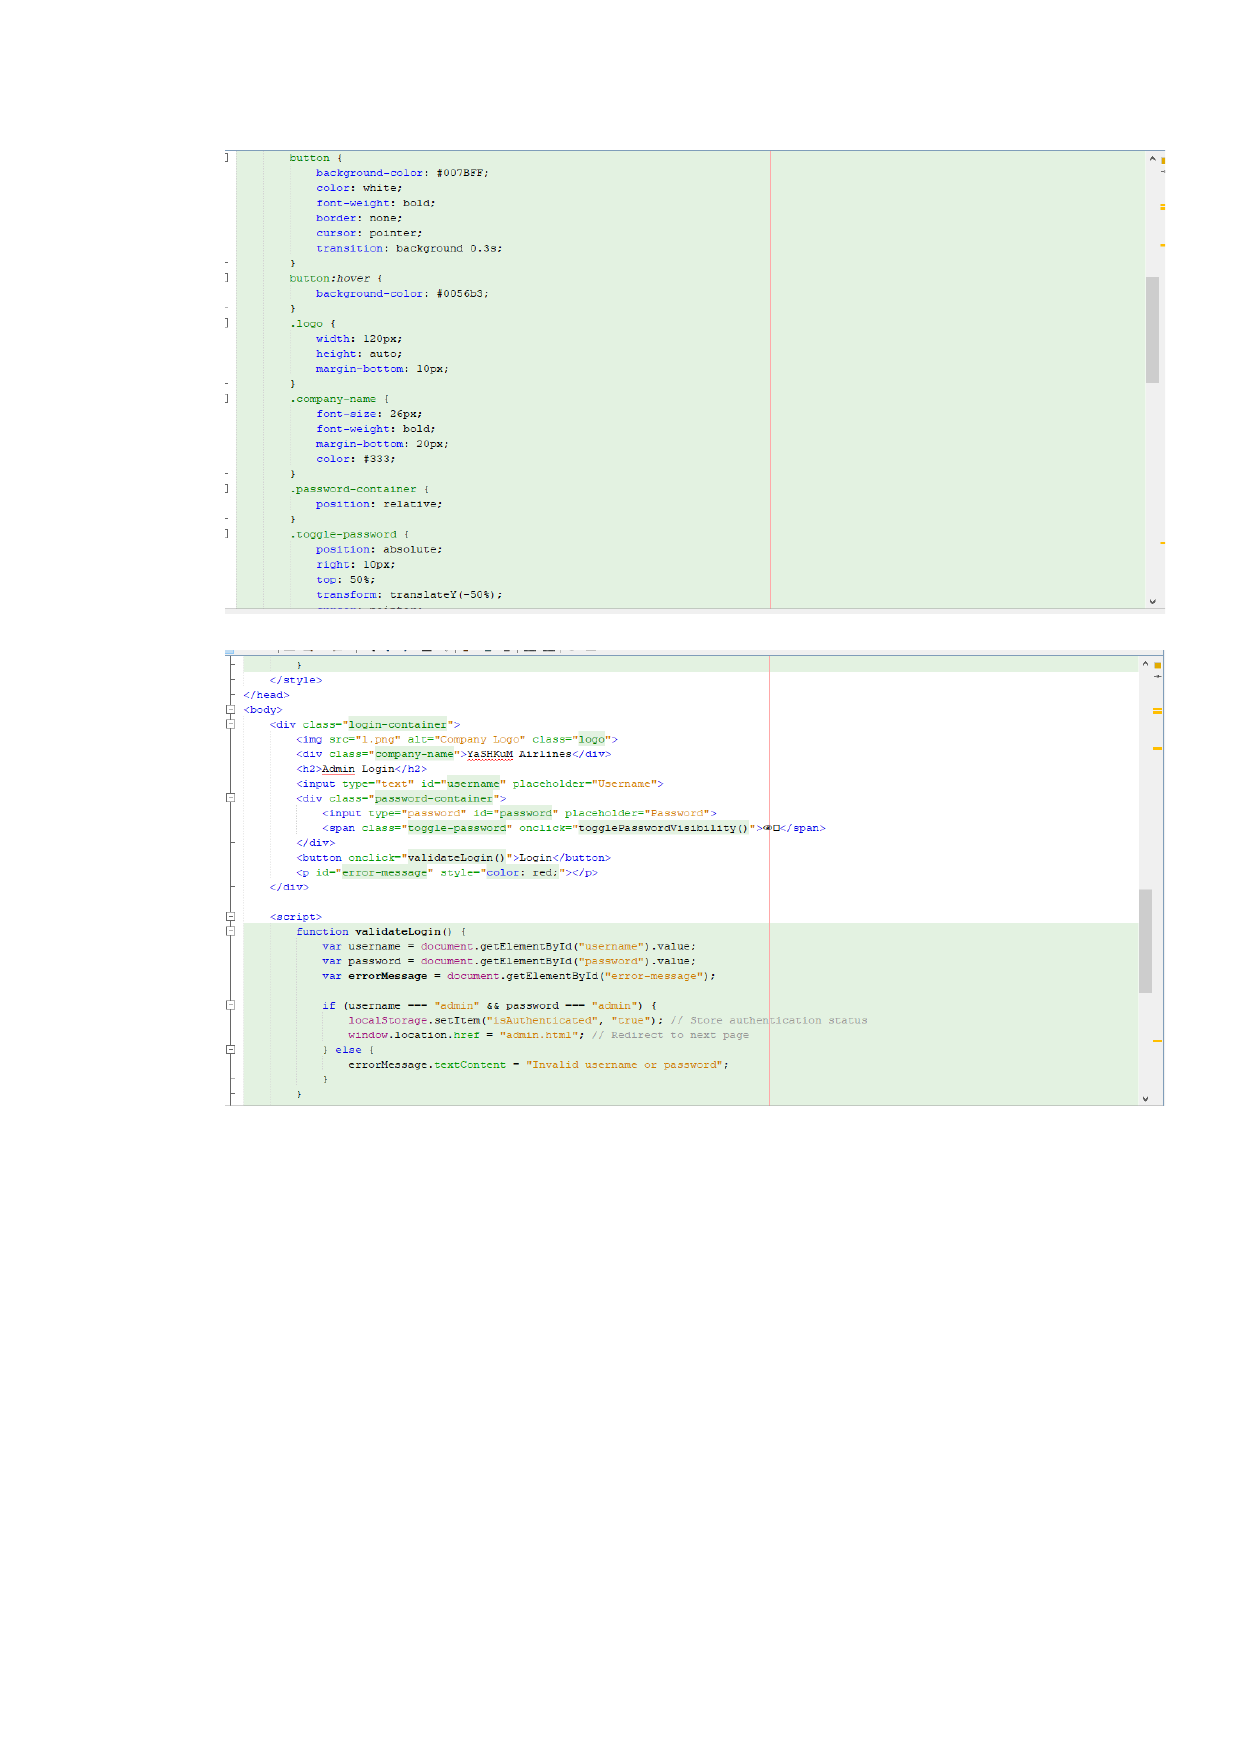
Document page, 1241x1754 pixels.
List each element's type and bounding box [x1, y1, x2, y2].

picture [225, 150, 1166, 614]
picture [225, 650, 1166, 1106]
